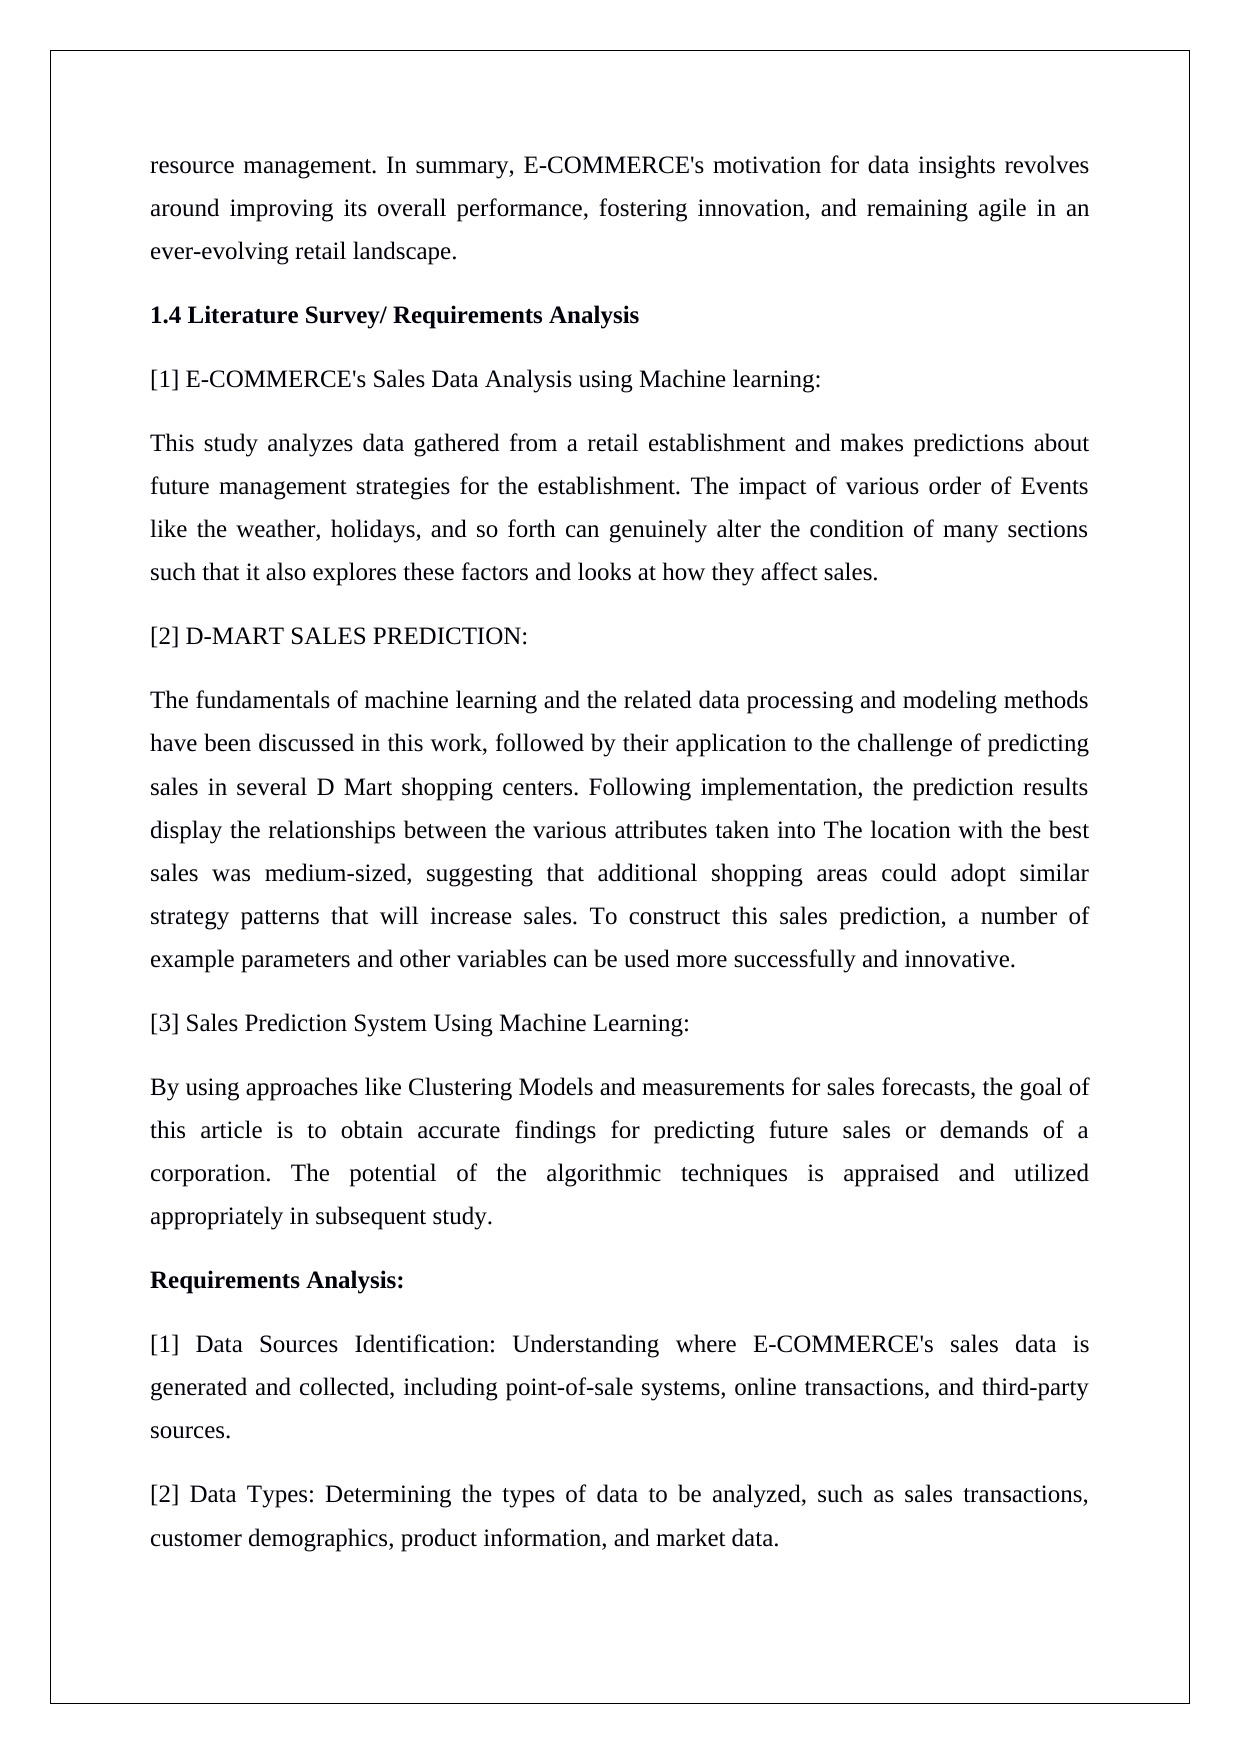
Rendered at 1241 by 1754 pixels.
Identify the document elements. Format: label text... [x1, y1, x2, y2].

text The fundamentals of machine learning and the related data processing and modeling methods have been discussed in this work, followed by their application to the challenge of predicting sales in several D Mart shopping centers. Following implementation, the prediction results display the relationships between the various attributes taken into The location with the best sales was medium-sized, suggesting that additional shopping areas could adopt similar strategy patterns that will increase sales. To construct this sales prediction, a number of example parameters and other variables can be used more successfully and innovative. [150, 685, 1090, 973]
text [150, 150, 1090, 265]
text [1] Data Sources Identification: Understanding where E-COMMERCE's sales data is generated and collected, including point-of-sale systems, online transactions, and third-party sources. [150, 1329, 1090, 1444]
text [1] E-COMMERCE's Sales Data Analysis using Machine learning: [150, 364, 1090, 393]
text [2] Data Types: Determining the types of data to be analyzed, such as sales transactions, customer demographics, product information, and market data. [150, 1479, 1090, 1551]
text [3] Sales Prediction System Using Machine Learning: [150, 1008, 1090, 1037]
text [2] D-MART SALES PREDICTION: [150, 621, 1090, 650]
text 1.4 Literature Survey/ Requirements Analysis [150, 300, 1090, 329]
text By using approaches like Clustering Models and measurements for sales forecasts, the goal of this article is to obtain accurate findings for predicting future sales or demands of a corporation. The potential of the algorithmic techniques is appraised and utilized appropriately in subsequent study. [150, 1072, 1090, 1230]
text Requirements Analysis: [150, 1265, 1090, 1294]
text This study analyzes data gathered from a retail establishment and makes predictions about future management strategies for the establishment. The impact of various order of Events like the weather, holidays, and so forth can genuinely alter the condition of many sections such that it also explores these factors and looks at how they affect sales. [150, 428, 1090, 586]
